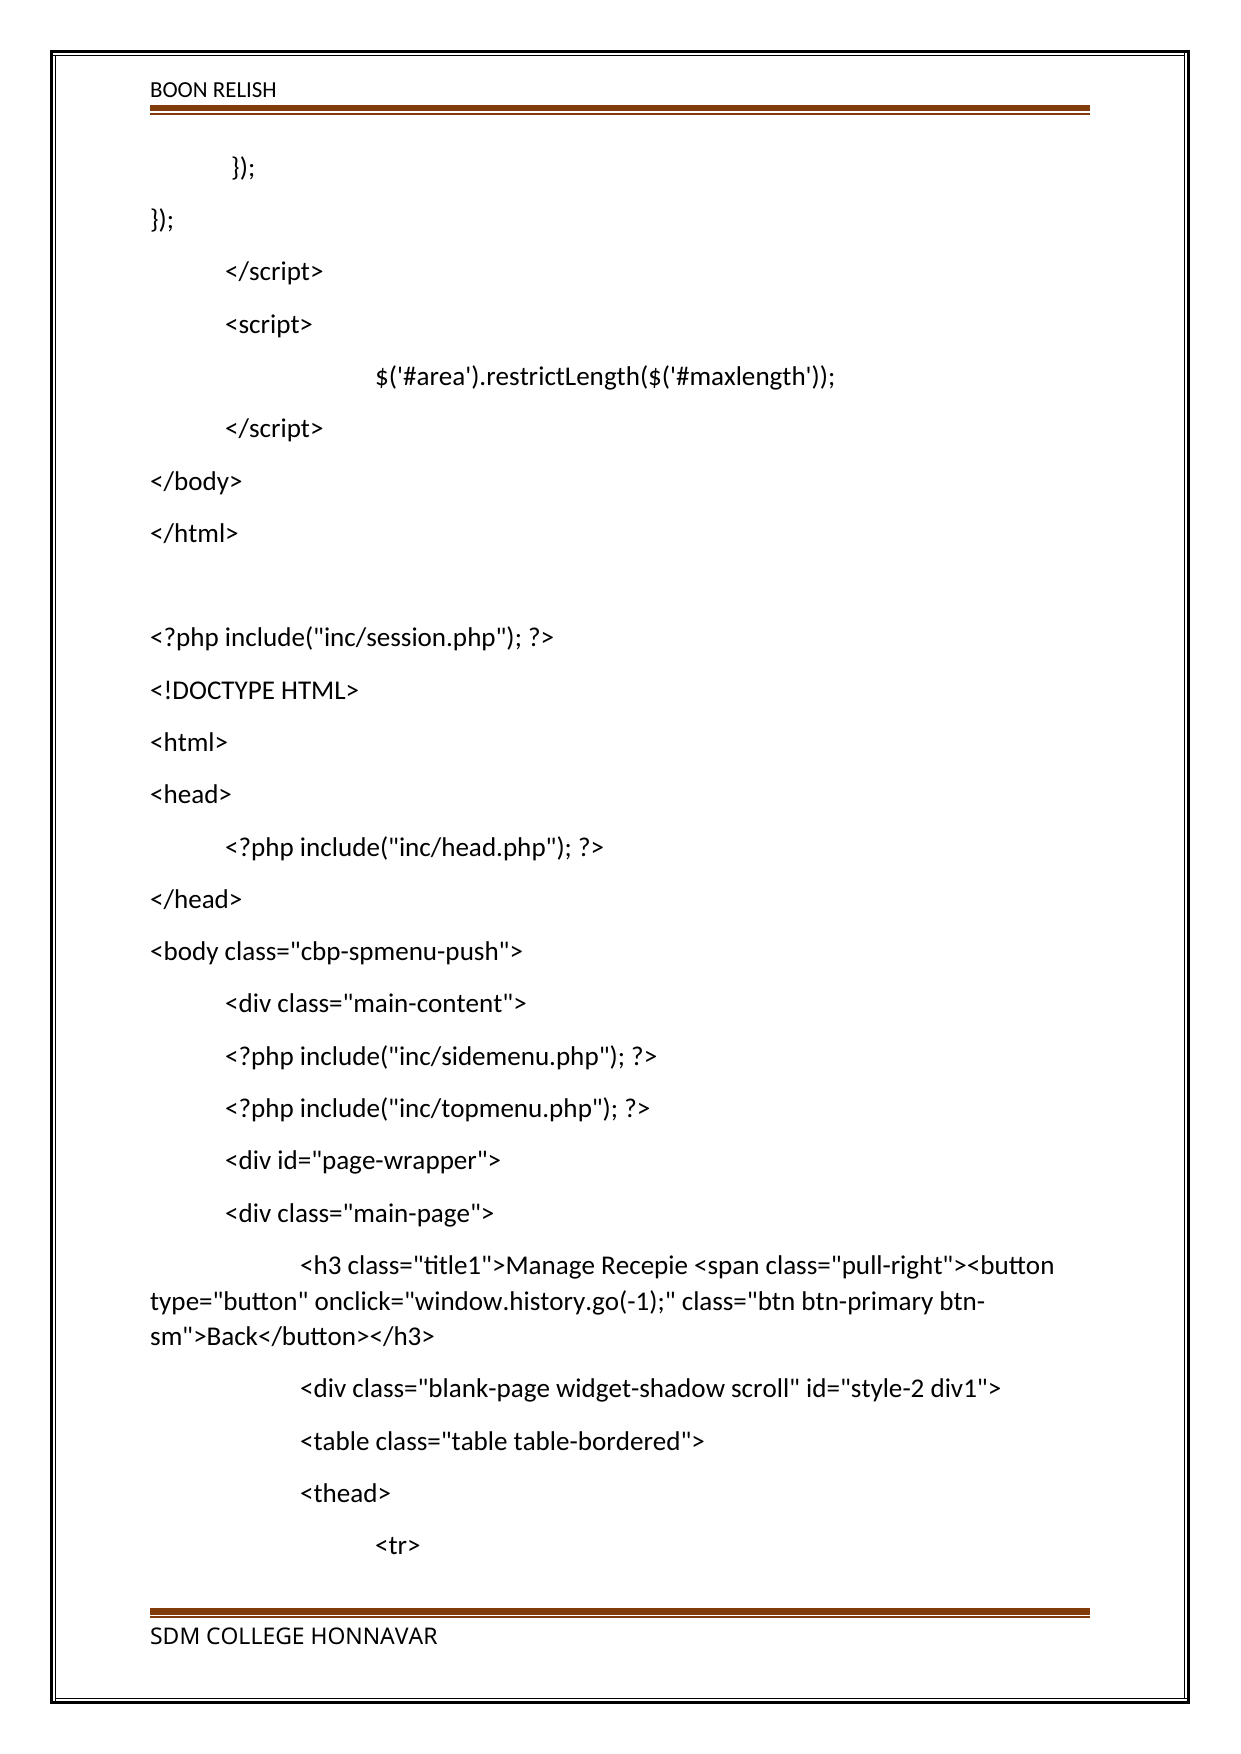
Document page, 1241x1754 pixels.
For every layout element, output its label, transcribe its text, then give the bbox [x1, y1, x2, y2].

text $('#area').restrictLength($('#maxlength')); [150, 359, 1090, 392]
text <?php include("inc/sidemenu.php"); ?> [150, 1039, 1090, 1072]
text <?php include("inc/head.php"); ?> [150, 830, 1090, 863]
text <div class="blank-page widget-shadow scroll" id="style-2 div1"> [150, 1372, 1090, 1405]
text </script> [150, 411, 1090, 444]
text </html> [150, 516, 1090, 549]
text <div class="main-page"> [150, 1196, 1090, 1229]
text <script> [150, 307, 1090, 340]
text </head> [150, 882, 1090, 915]
text <div id="page-wrapper"> [150, 1143, 1090, 1177]
text </body> [150, 464, 1090, 497]
text <body class="cbp-spmenu-push"> [150, 934, 1090, 967]
text <head> [150, 777, 1090, 811]
text <?php include("inc/session.php"); ?> [150, 621, 1090, 654]
text <html> [150, 725, 1090, 758]
text <tr> [150, 1528, 1090, 1562]
text }); [150, 150, 1090, 183]
text <!DOCTYPE HTML> [150, 673, 1090, 706]
text <table class="table table-bordered"> [150, 1424, 1090, 1457]
text <thead> [150, 1476, 1090, 1509]
text <div class="main-content"> [150, 987, 1090, 1020]
text </script> [150, 254, 1090, 288]
text <h3 class="title1">Manage Recepie <span class="pull-right"><button type="button" onclick="window.history.go(-1);" class="btn btn-primary btn-sm">Back</button></h3> [150, 1248, 1090, 1352]
text <?php include("inc/topmenu.php"); ?> [150, 1091, 1090, 1124]
text }); [150, 202, 1090, 235]
